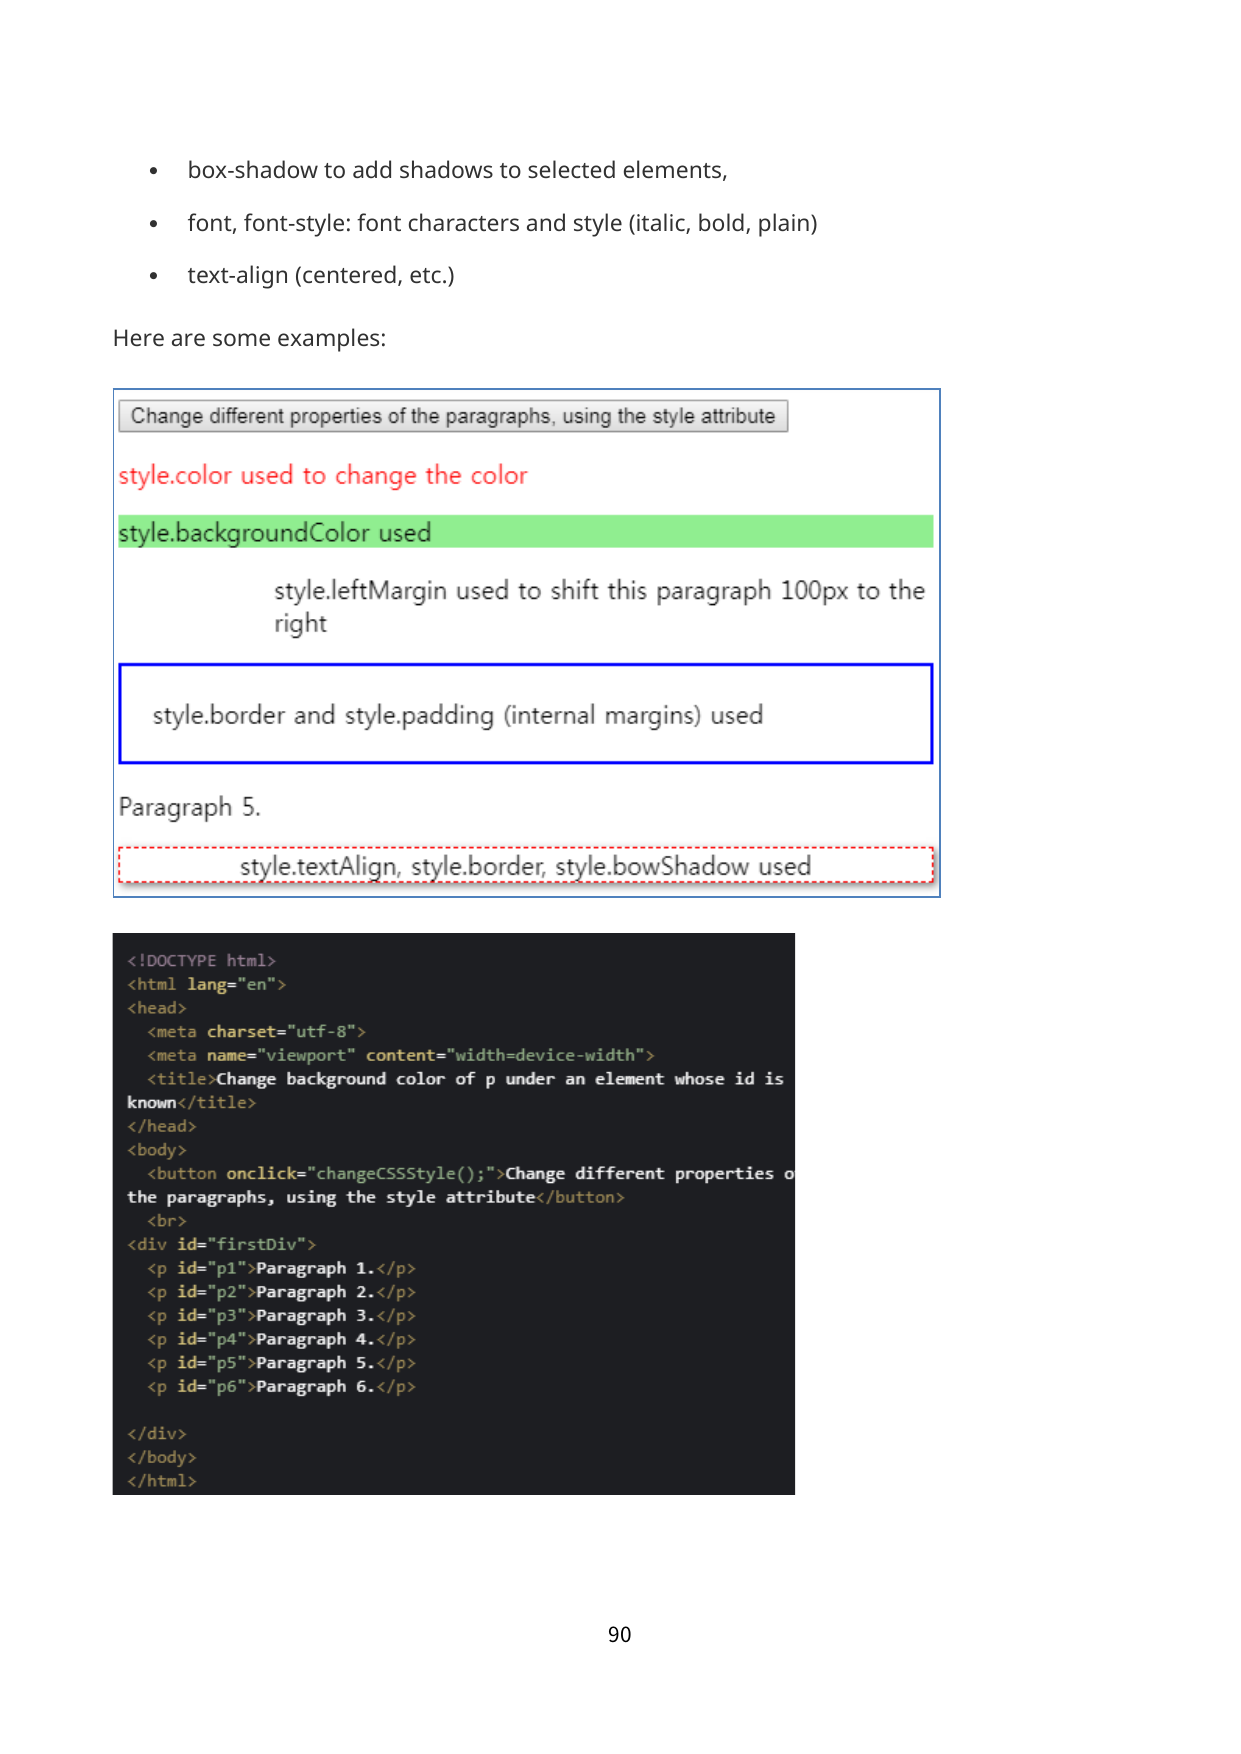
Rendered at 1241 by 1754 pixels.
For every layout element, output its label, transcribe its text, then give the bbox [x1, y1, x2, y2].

list font, font-style: font characters and style (italic, bold, plain) [150, 203, 1128, 238]
list box-shadow to add shadows to selected elements, [150, 150, 1128, 185]
text Here are some examples: [112, 322, 1128, 353]
list text-align (centered, etc.) [150, 255, 1128, 290]
picture [114, 390, 939, 896]
picture [112, 933, 796, 1495]
